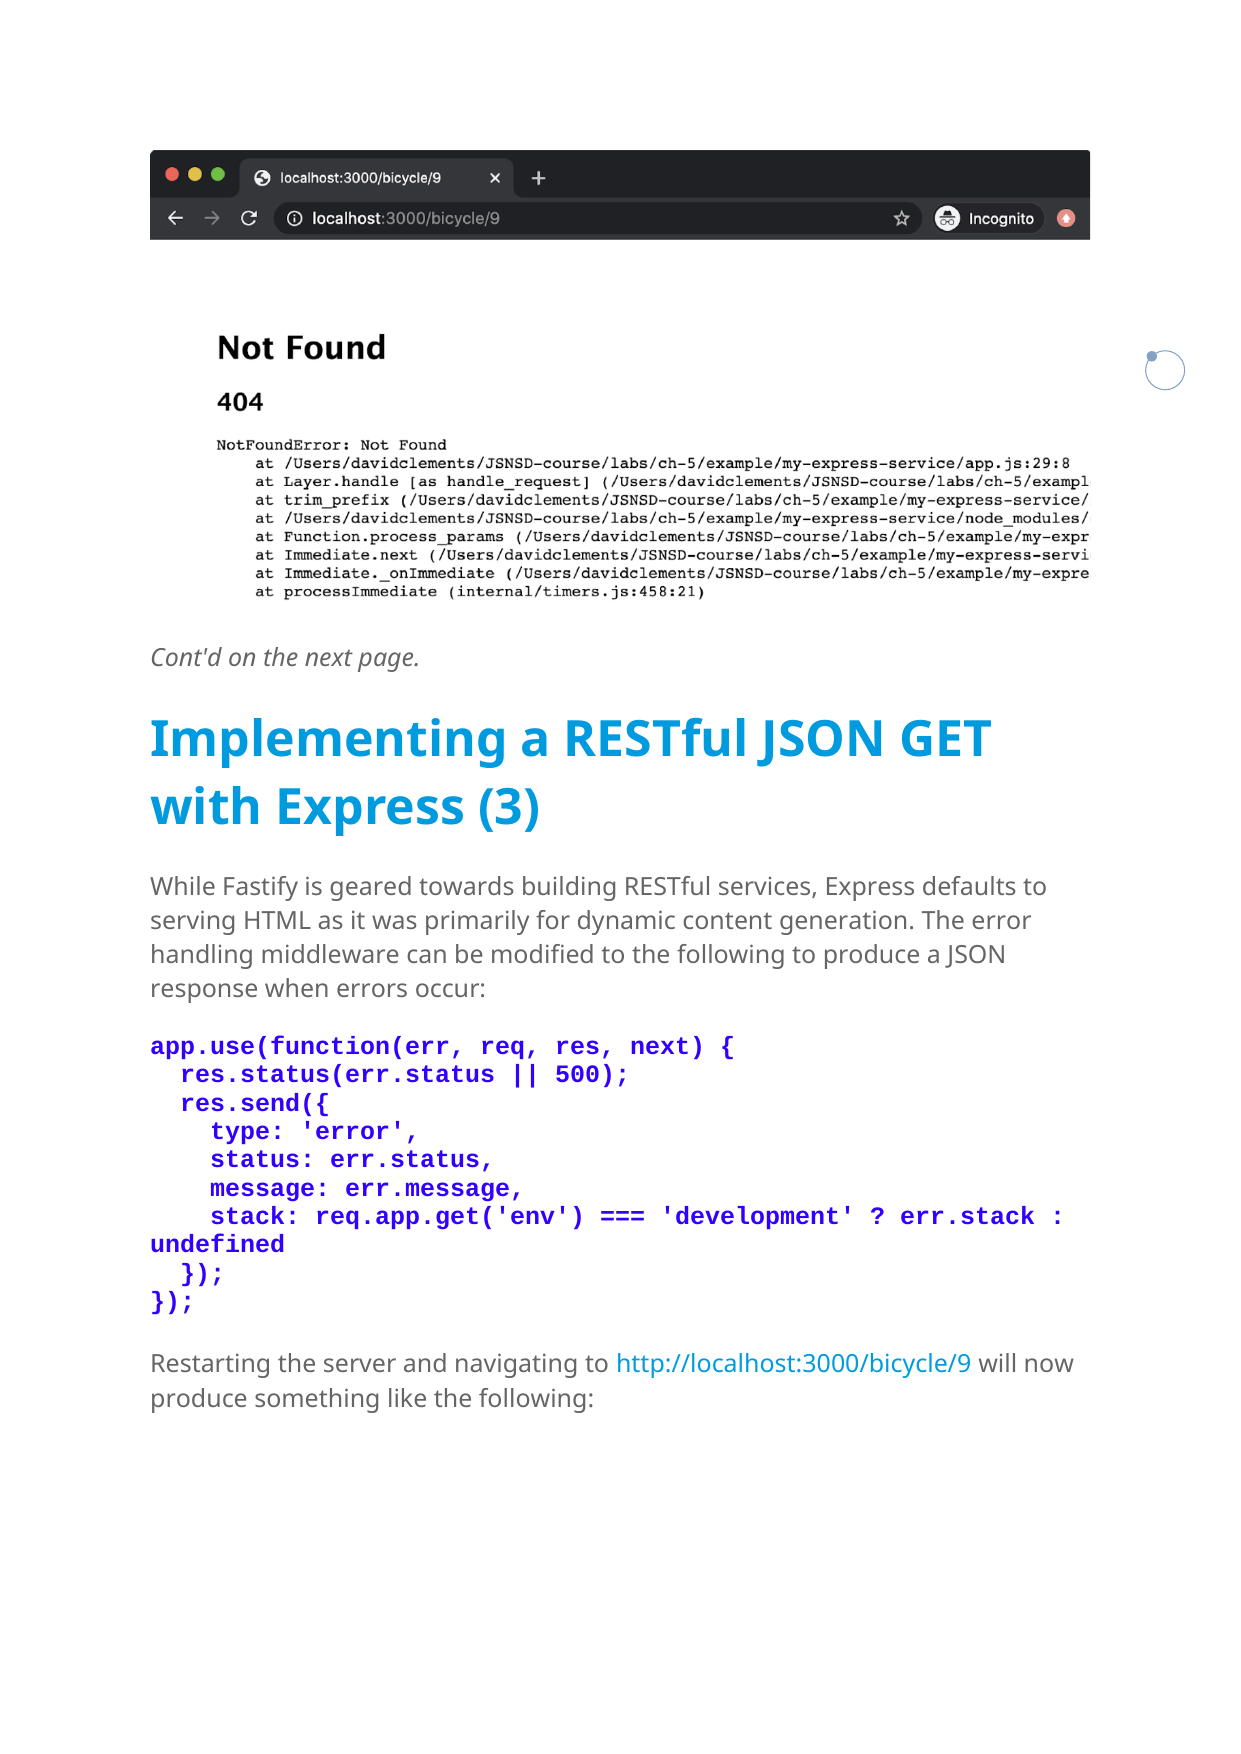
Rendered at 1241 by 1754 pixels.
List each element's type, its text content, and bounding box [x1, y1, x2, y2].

text Cont'd on the next page. [150, 639, 1090, 674]
text While Fastify is geared towards building RESTful services, Express defaults to serving HTML as it was primarily for dynamic content generation. The error handling middleware can be modified to the following to produce a JSON response when errors occur: [150, 868, 1090, 1004]
text Implementing a RESTful JSON GET with Express (3) [150, 703, 1090, 839]
picture [150, 150, 1091, 611]
text app.use(function(err, req, res, next) { res.status(err.status || 500); res.send({ type: 'error', status: err.status, message: err.message, stack: req.app.get('env') === 'development' ? err.stack : undefined }); }); [150, 1034, 1090, 1317]
text Restarting the server and navigating to http://localhost:3000/bicycle/9 will now produce something like the following: [150, 1346, 1090, 1414]
